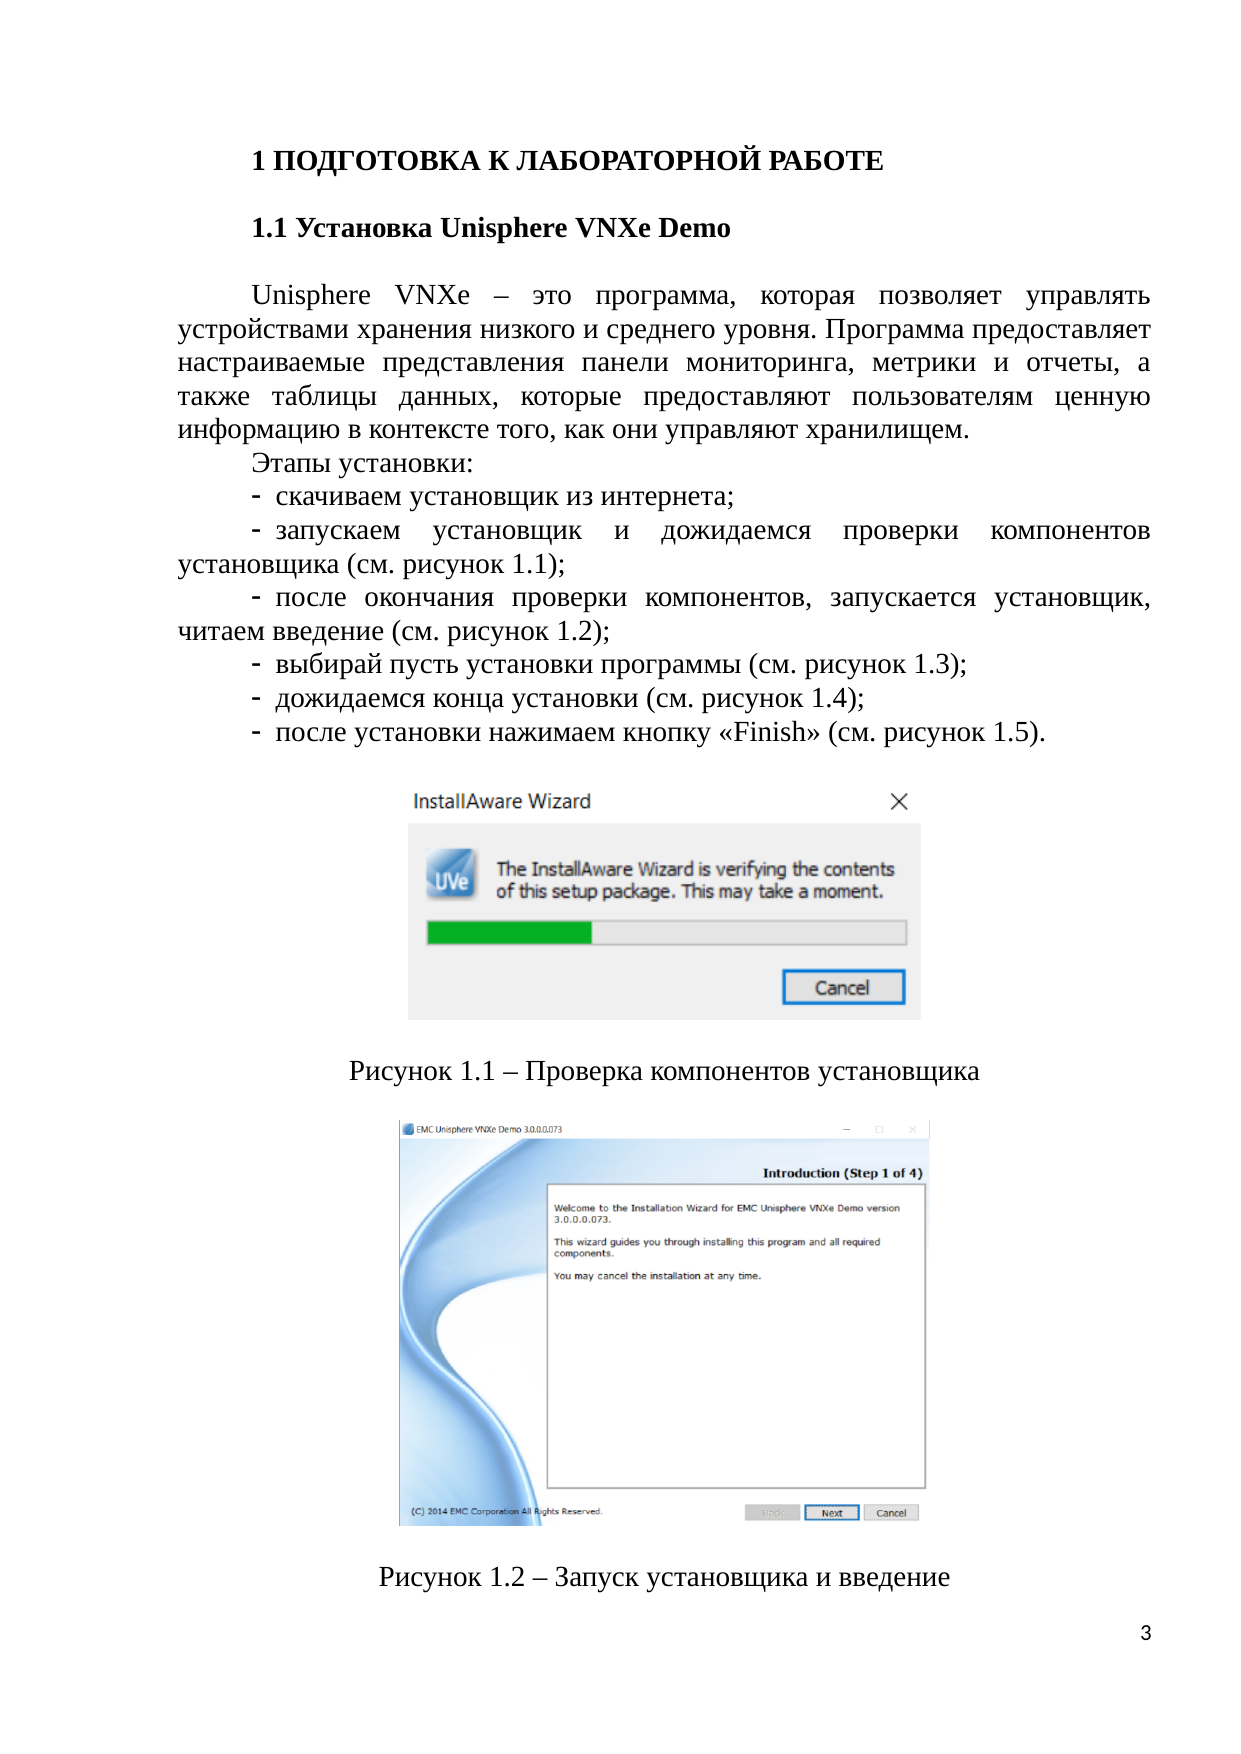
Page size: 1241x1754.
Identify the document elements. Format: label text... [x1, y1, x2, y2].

text Рисунок 1.1 – Проверка компонентов установщика [177, 1053, 1152, 1087]
list скачиваем установщик из интернета; [177, 478, 1152, 512]
list 1.1 Установка Unisphere VNXe Demo [251, 210, 1152, 244]
text Рисунок 1.2 – Запуск установщика и введение [177, 1559, 1152, 1593]
list дожидаемся конца установки (см. рисунок 1.4); [177, 680, 1152, 714]
text Этапы установки: [177, 445, 1152, 478]
list после окончания проверки компонентов, запускается установщик, читаем введение (см. рисунок 1.2); [177, 579, 1152, 647]
list запускаем установщик и дожидаемся проверки компонентов установщика (см. рисунок 1.1); [177, 512, 1152, 579]
list выбирай пусть установки программы (см. рисунок 1.3); [177, 647, 1152, 680]
picture [399, 1120, 930, 1526]
subtitle 1 ПОДГОТОВКА К ЛАБОРАТОРНОЙ РАБОТЕ [177, 143, 1152, 177]
text Unisphere VNXe – это программа, которая позволяет управлять устройствами хранения низкого и среднего уровня. Программа предоставляет настраиваемые представления панели мониторинга, метрики и отчеты, а также таблицы данных, которые предоставляют пользователям ценную информацию в контексте того, как они управляют хранилищем. [177, 277, 1152, 445]
list после установки нажимаем кнопку «Finish» (см. рисунок 1.5). [177, 714, 1152, 747]
picture [408, 781, 921, 1020]
